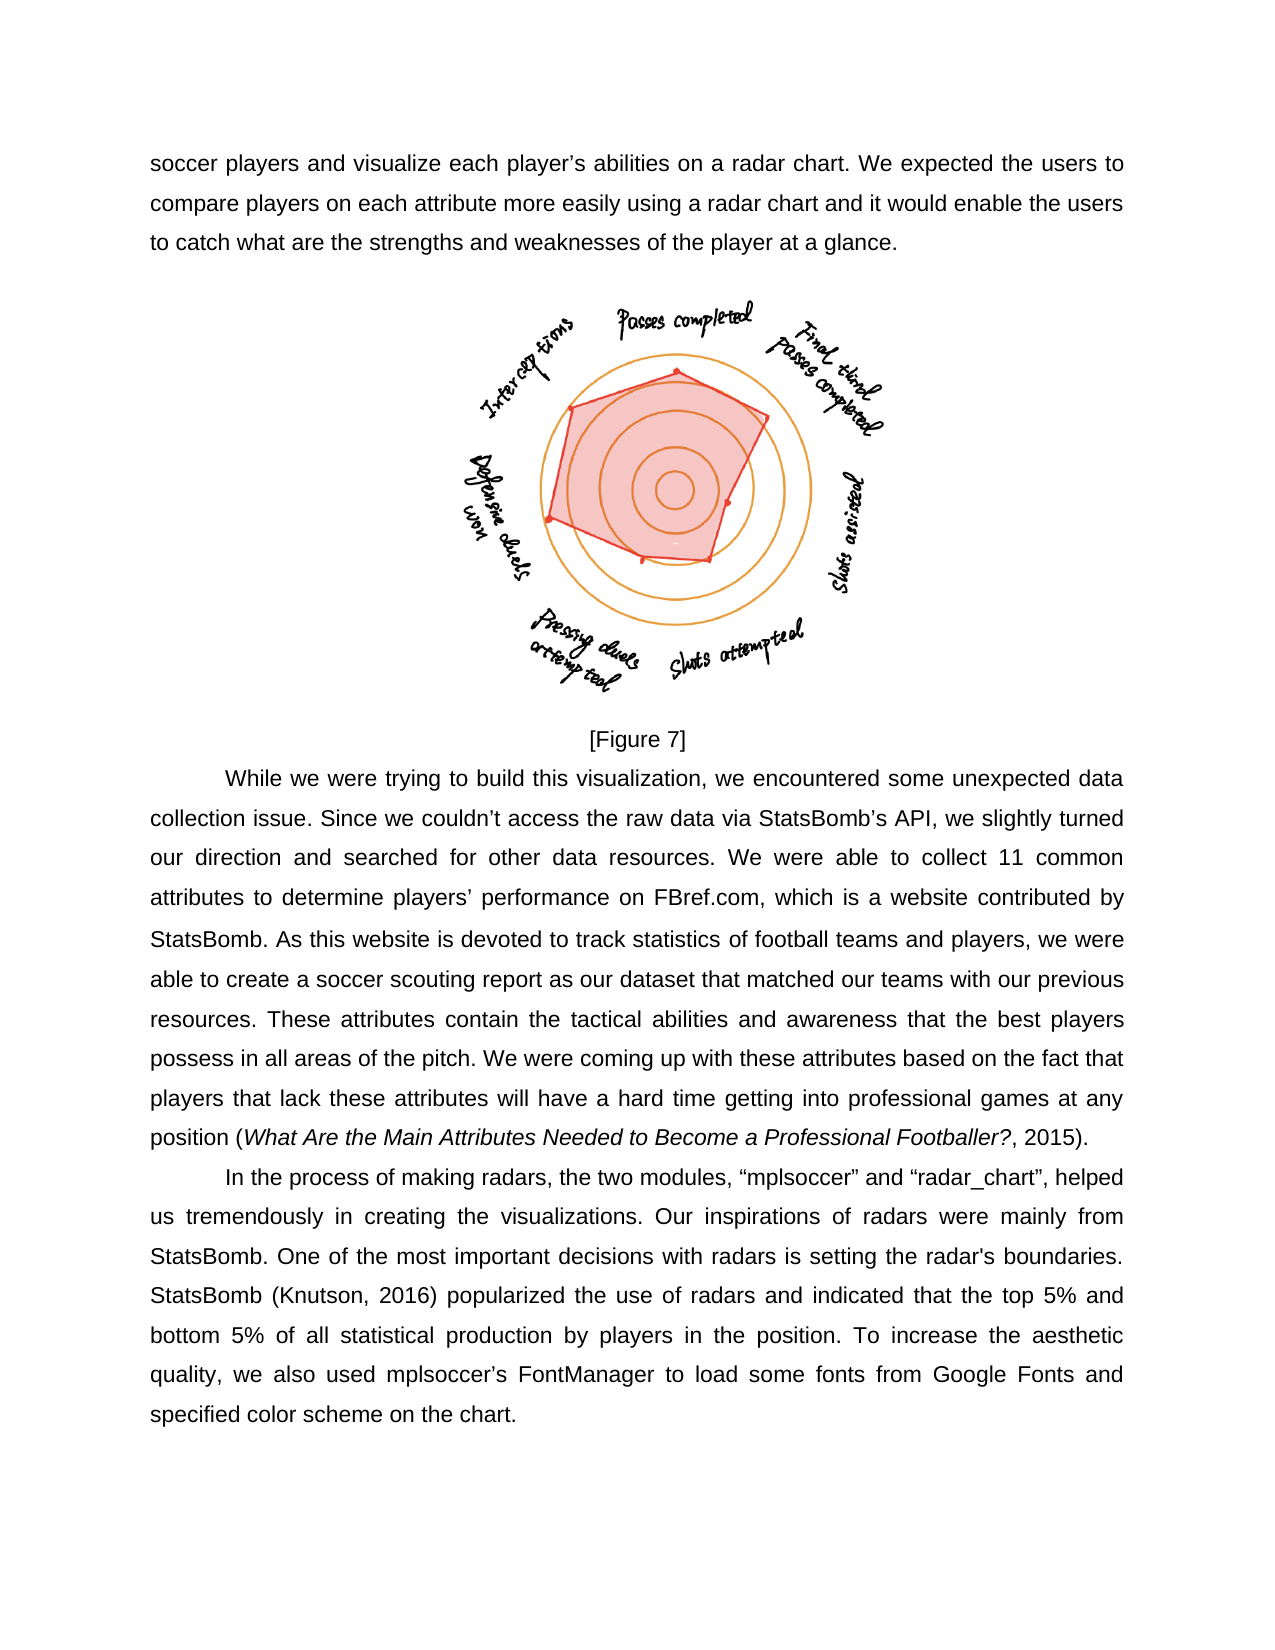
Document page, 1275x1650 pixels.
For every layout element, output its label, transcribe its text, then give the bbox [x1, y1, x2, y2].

text [Figure 7] [150, 726, 1125, 752]
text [150, 150, 1125, 255]
text In the process of making radars, the two modules, “mplsoccer” and “radar_chart”, helped us tremendously in creating the visualizations. Our inspirations of radars were mainly from StatsBomb. One of the most important decisions with radars is setting the radar's boundaries. StatsBomb (Knutson, 2016) popularized the use of radars and indicated that the top 5% and bottom 5% of all statistical production by players in the position. To increase the aesthetic quality, we also used mplsoccer’s FontManager to load some fonts from Google Fonts and specified color scheme on the chart. [150, 1164, 1125, 1427]
text While we were trying to build this visualization, we encountered some unexpected data collection issue. Since we couldn’t access the raw data via StatsBomb’s API, we slightly turned our direction and searched for other data resources. We were able to collect 11 common attributes to determine players’ performance on FBref.com, which is a website contributed by StatsBomb. As this website is devoted to track statistics of football teams and players, we were able to create a soccer scouting report as our dataset that matched our teams with our previous resources. These attributes contain the tactical abilities and awareness that the best players possess in all areas of the pitch. We were coming up with these attributes based on the fact that players that lack these attributes will have a hard time getting into professional games at any position (What Are the Main Attributes Needed to Become a Professional Footballer?, 2015). [150, 765, 1125, 1151]
picture [439, 268, 917, 713]
